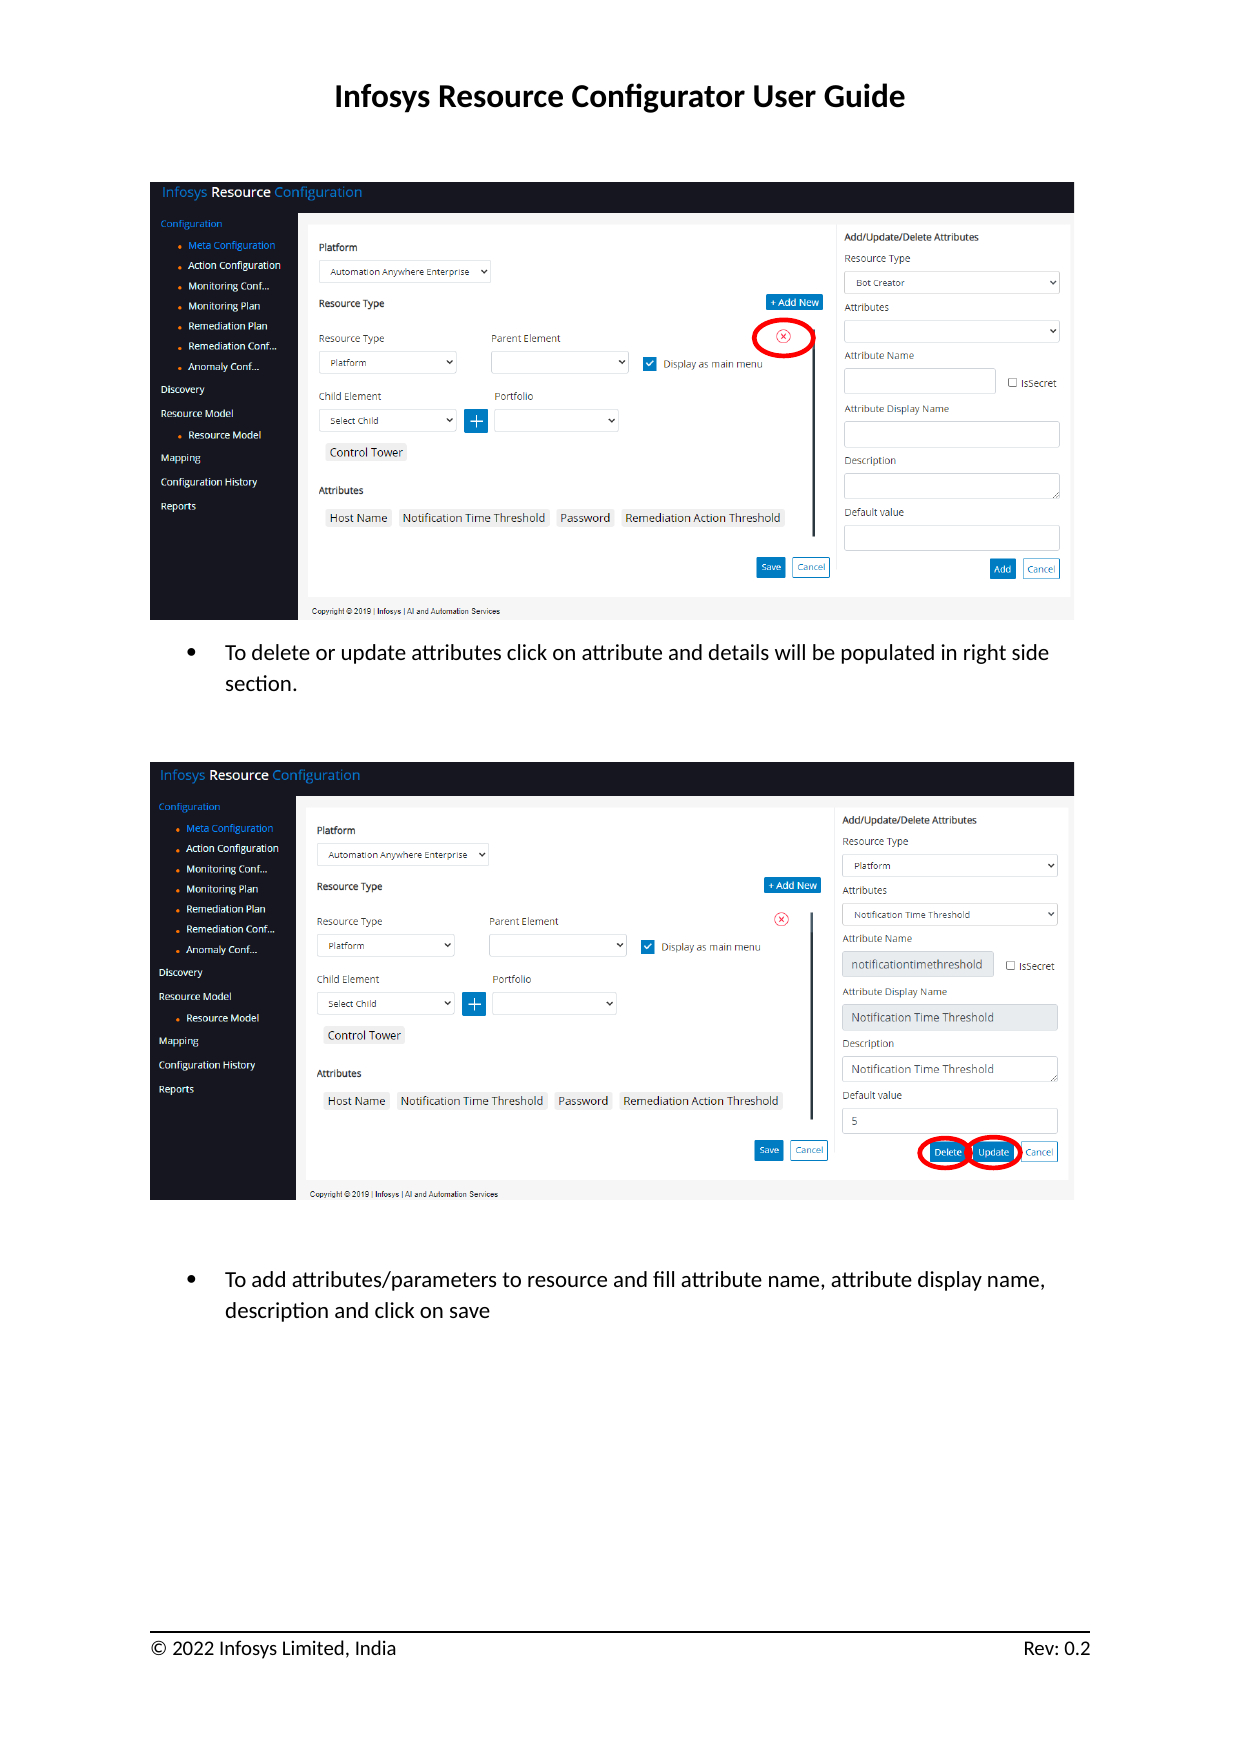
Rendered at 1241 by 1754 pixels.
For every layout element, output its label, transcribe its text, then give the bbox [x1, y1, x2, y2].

picture [150, 182, 1075, 620]
list To add attributes/parameters to resource and fill attribute name, attribute display name, description and click on save [187, 1266, 1090, 1324]
list To delete or update attributes click on attribute and details will be populated in right side section. [187, 638, 1090, 697]
picture [150, 762, 1075, 1200]
